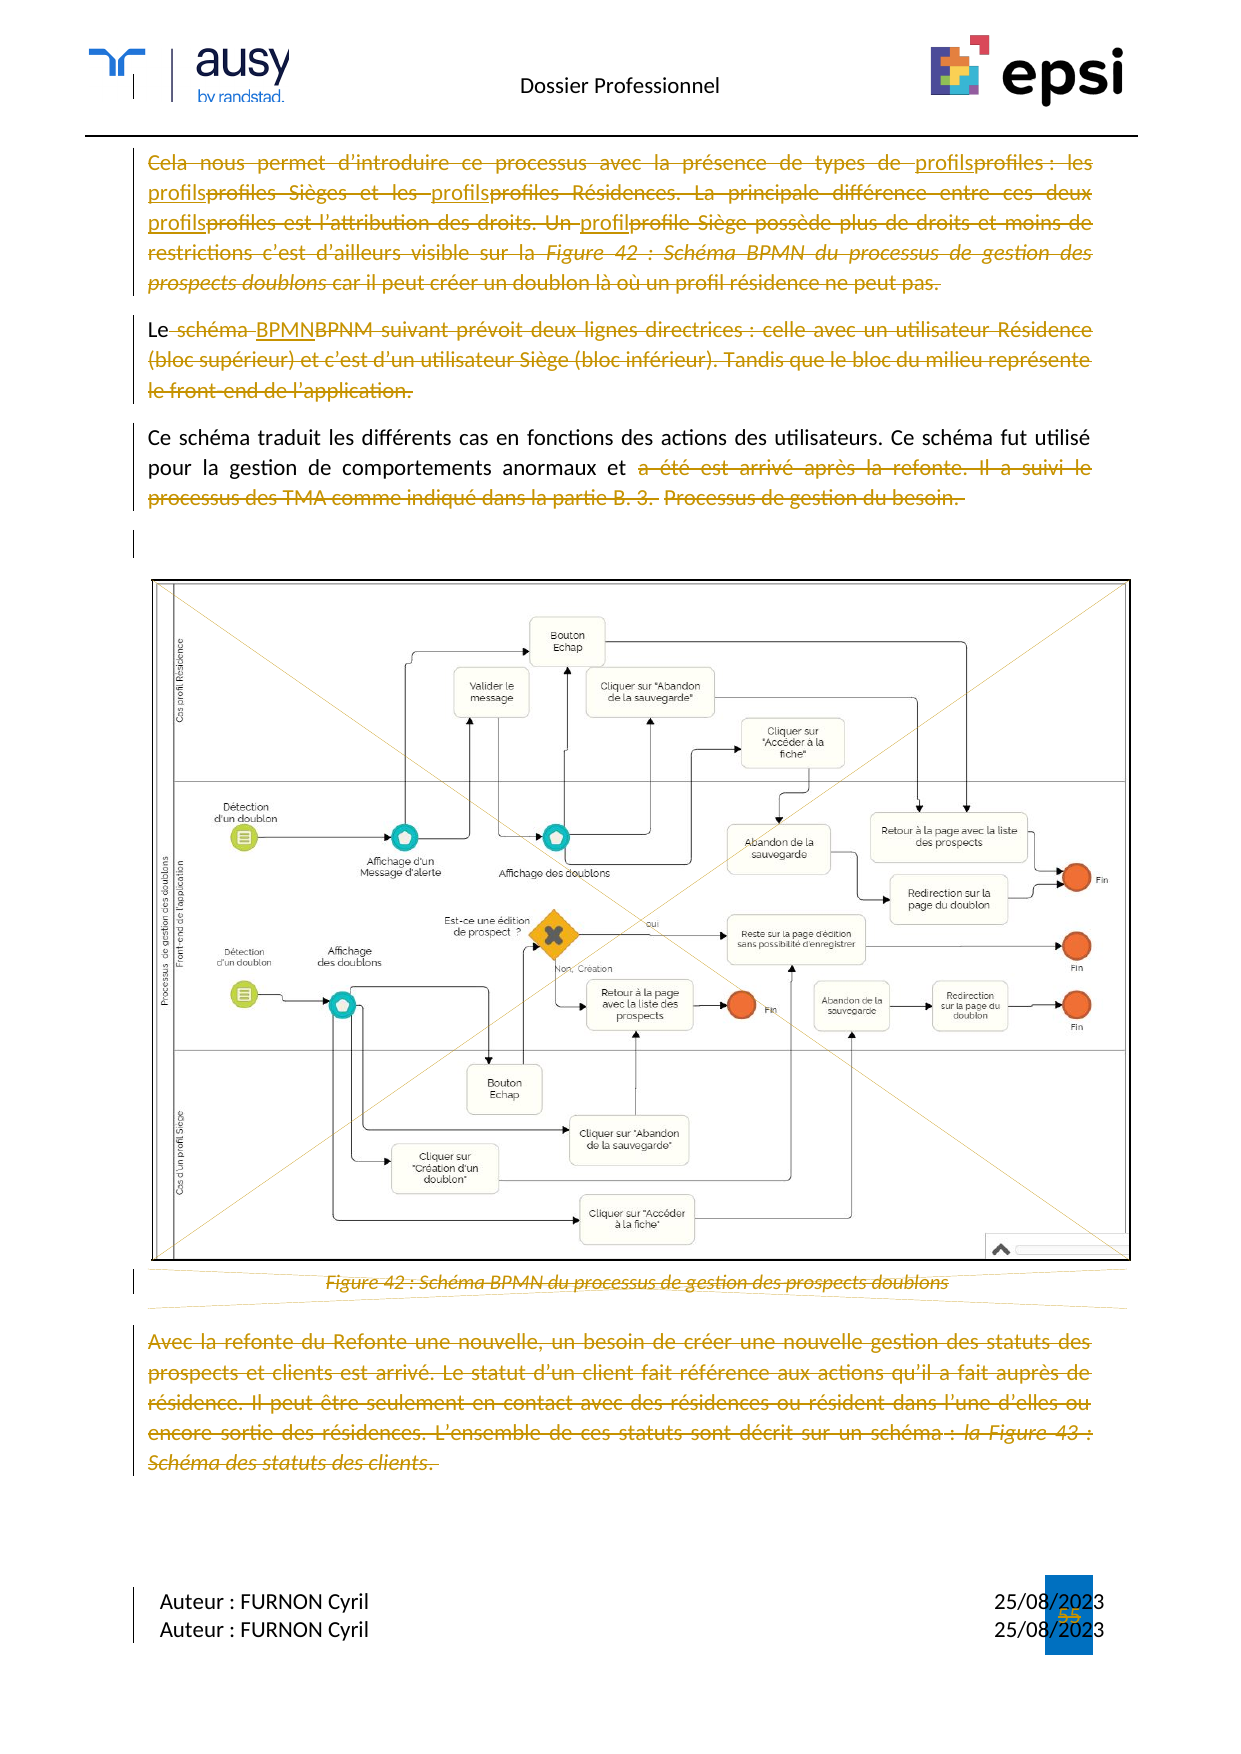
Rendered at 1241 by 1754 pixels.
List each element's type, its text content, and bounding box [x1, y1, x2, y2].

text Cela nous permet d’introduire ce processus avec la présence de types de : les Sièges et les Résidences. La principale différence entre ces deux est l’attribution des droits. Un Siège possède plus de droits et moins de restrictions c’est d’ailleurs visible sur la Figure 42 : Schéma BPMN du processus de gestion des prospects doublons car il peut créer un doublon là où un profil résidence ne peut pas. [148, 255, 1093, 296]
text Cela nous permet d’introduire ce processus avec la présence de types de : les Sièges et les Résidences. La principale différence entre ces deux est l’attribution des droits. Un Siège possède plus de droits et moins de restrictions c’est d’ailleurs visible sur la Figure 42 : Schéma BPMN du processus de gestion des prospects doublons car il peut créer un doublon là où un profil résidence ne peut pas. [148, 148, 1093, 254]
picture [153, 582, 639, 1258]
text Le schéma suivant prévoit deux lignes directrices : celle avec un utilisateur Résidence (bloc supérieur) et c’est d’un utilisateur Siège (bloc inférieur). Tandis que le bloc du milieu représente le front-end de l’application. [148, 315, 1093, 404]
picture [643, 582, 1129, 1259]
picture [156, 921, 1126, 1259]
picture [88, 48, 289, 102]
text Ce schéma traduit les différents cas en fonctions des actions des utilisateurs. Ce schéma fut utilisé pour la gestion de comportements anormaux et est arrivé après la refonte. Il a suivi le processus des TMA comme indiqué dans la partie B. 3. Processus de gestion du besoin. [148, 423, 1093, 511]
text Avec la refonte du Refonte une nouvelle, un besoin de créer une nouvelle gestion des statuts des prospects et clients est arrivé. Le statut d’un client fait référence aux actions qu’il a fait auprès de résidence. Il peut être seulement en contact avec des résidences ou résident dans l’une d’elles ou encore sortie des résidences. L’ensemble de ces statuts sont décrit sur un schéma : la Figure 43 : Schéma des statuts des clients. [148, 1308, 1093, 1476]
picture [156, 581, 1126, 919]
